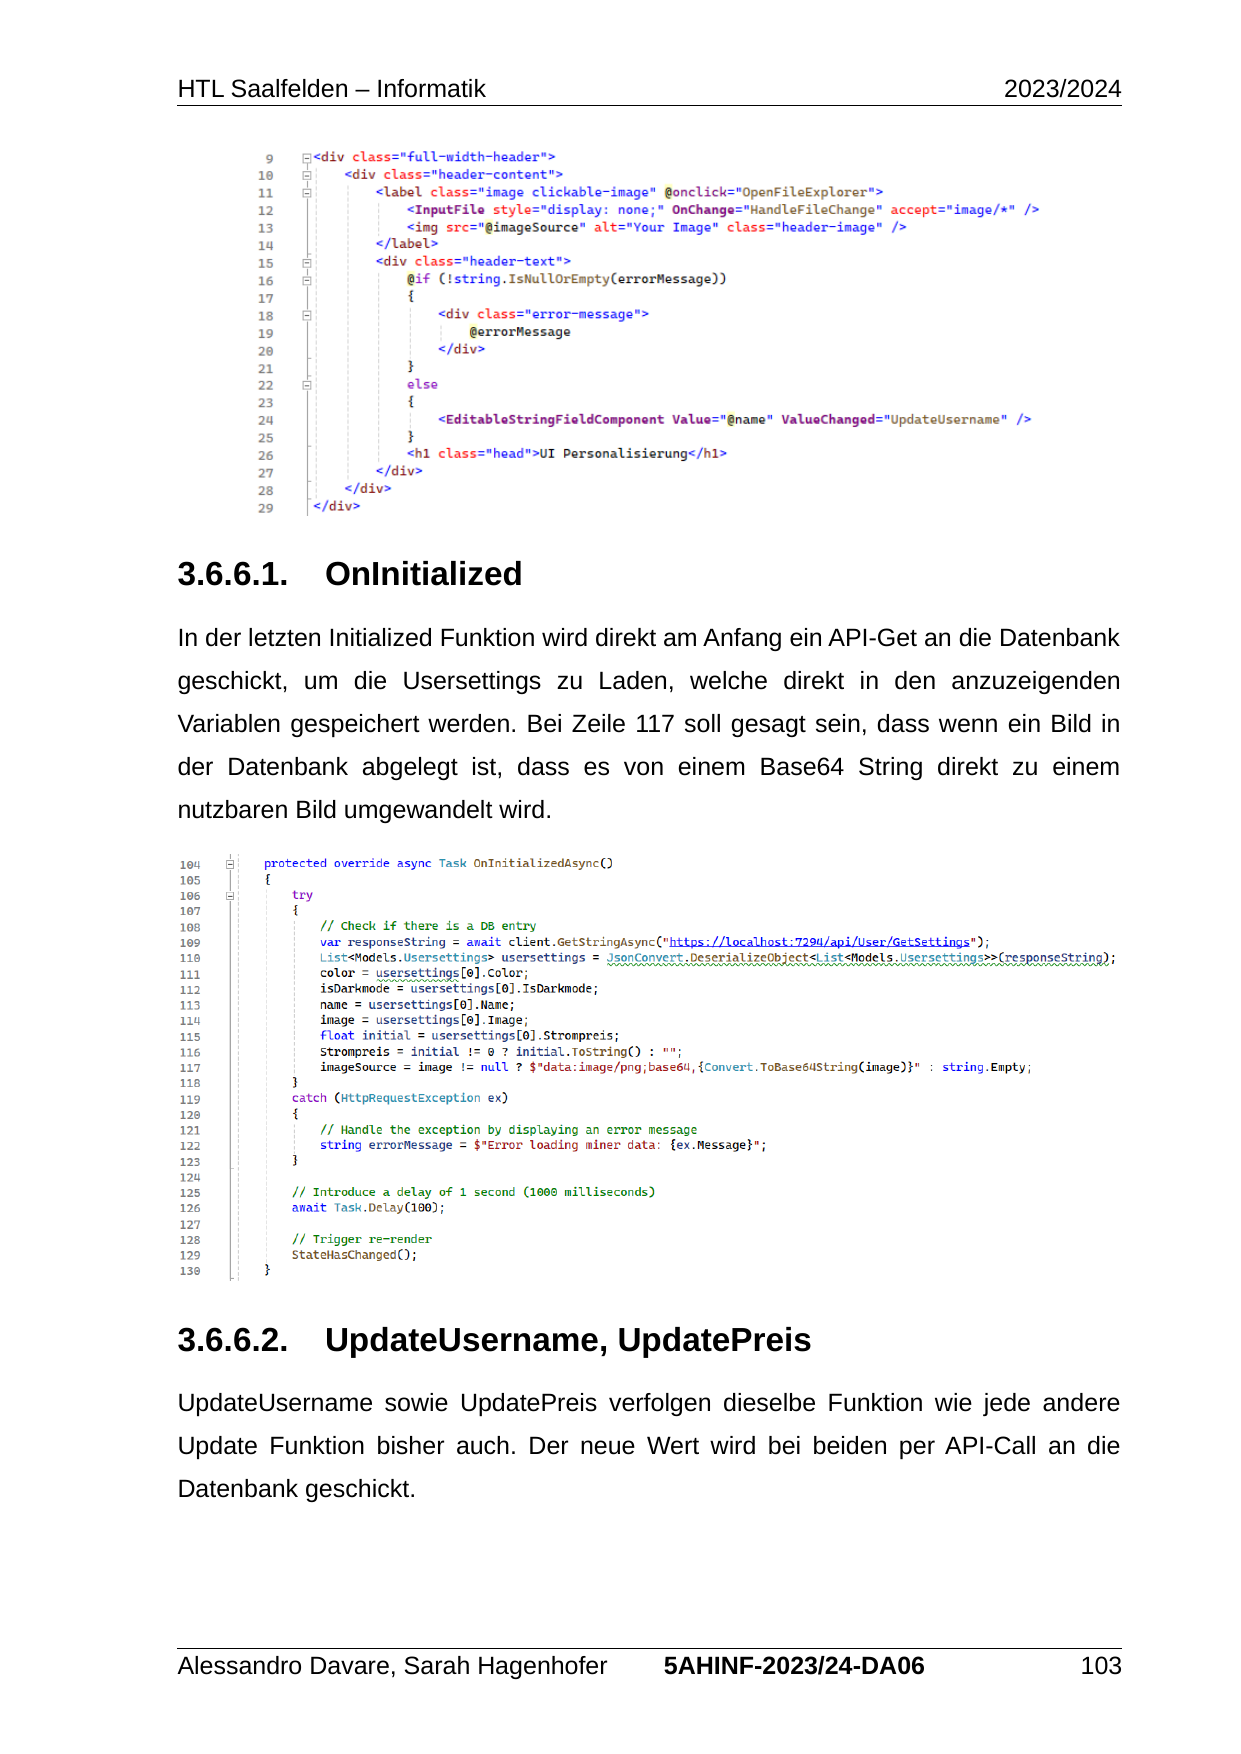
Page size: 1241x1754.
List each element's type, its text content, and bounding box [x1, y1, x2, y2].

text UpdateUsername sowie UpdatePreis verfolgen dieselbe Funktion wie jede andere Update Funktion bisher auch. Der neue Wert wird bei beiden per API-Call an die Datenbank geschickt. [177, 1388, 1122, 1503]
picture [177, 854, 1123, 1281]
subtitle UpdateUsername, UpdatePreis [177, 1320, 1122, 1358]
picture [249, 147, 1050, 516]
subtitle OnInitialized [177, 554, 1122, 593]
text In der letzten Initialized Funktion wird direkt am Anfang ein API-Get an die Datenbank geschickt, um die Usersettings zu Laden, welche direkt in den anzuzeigenden Variablen gespeichert werden. Bei Zeile 117 soll gesagt sein, dass wenn ein Bild in der Datenbank abgelegt ist, dass es von einem Base64 String direkt zu einem nutzbaren Bild umgewandelt wird. [177, 622, 1122, 824]
